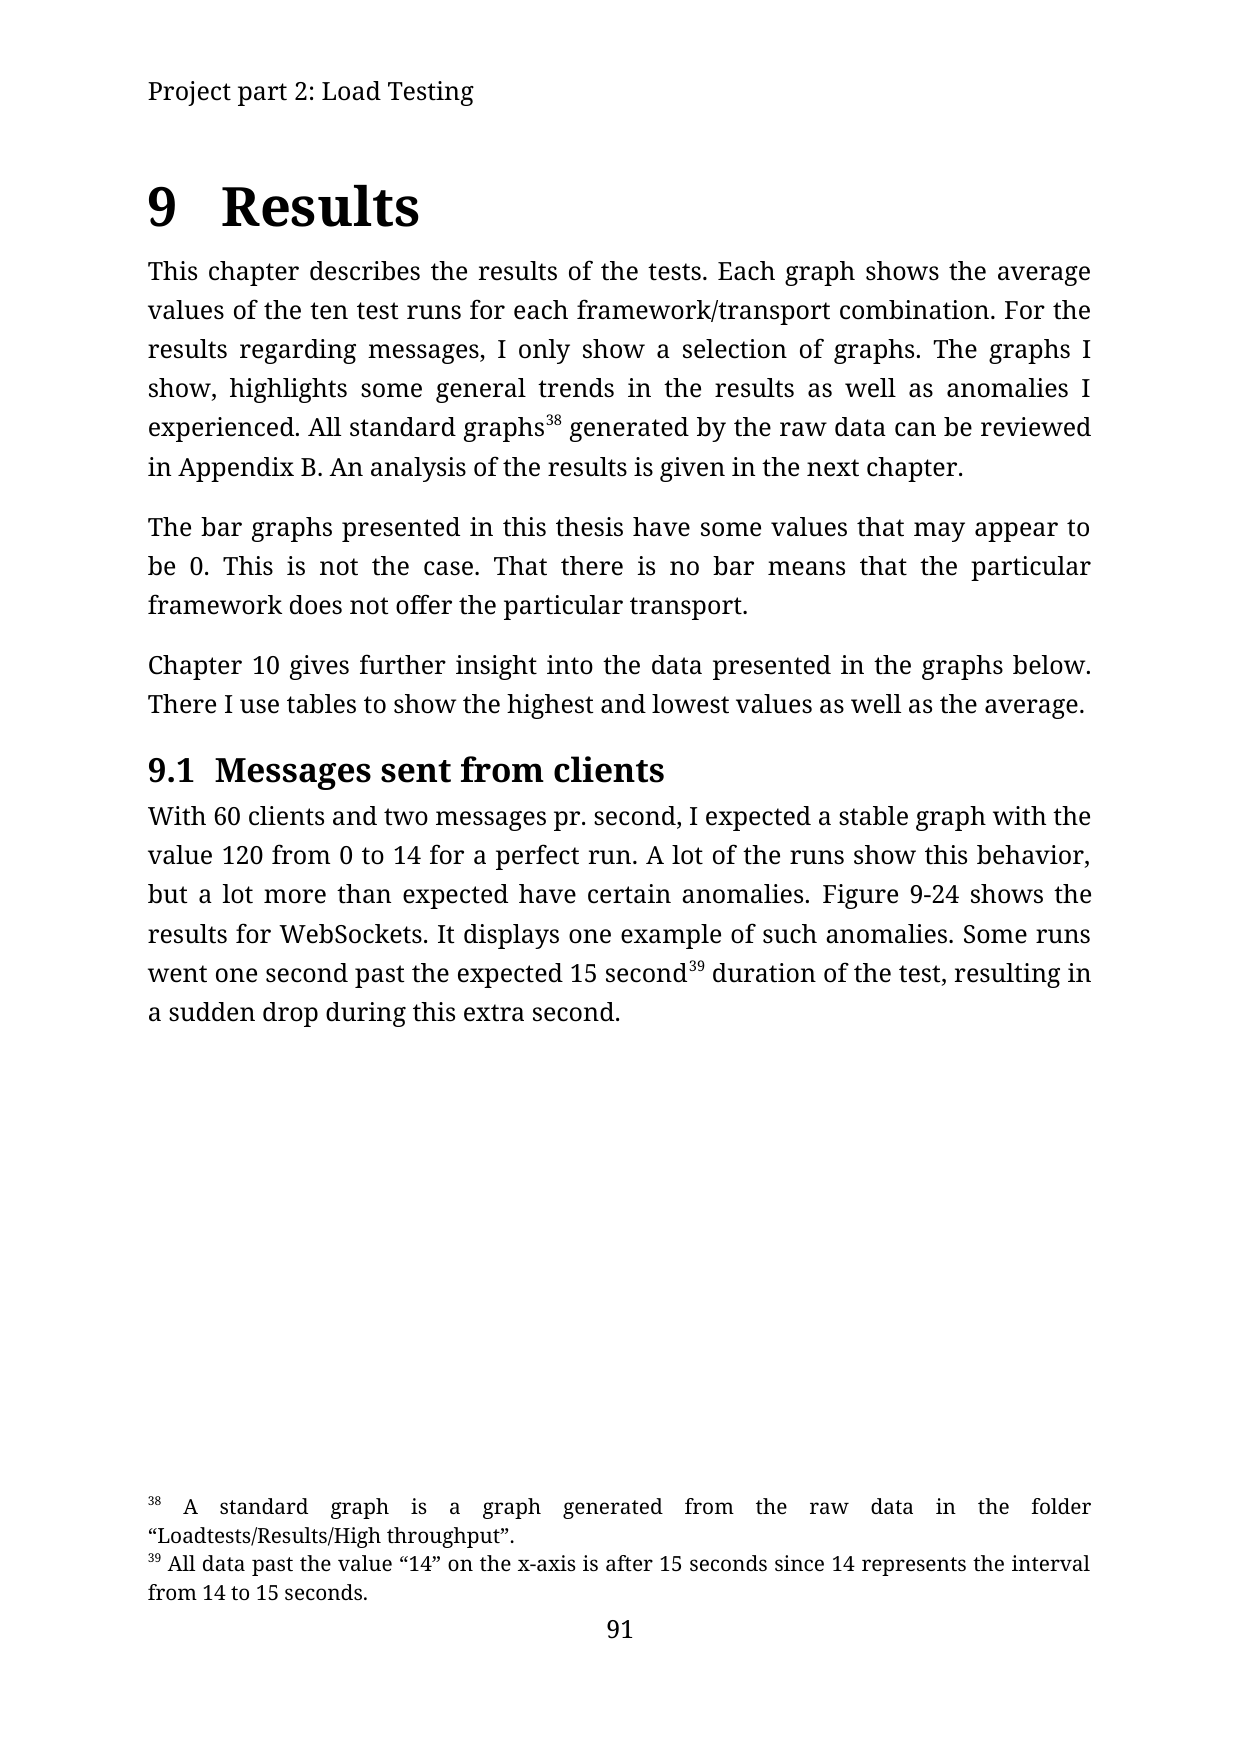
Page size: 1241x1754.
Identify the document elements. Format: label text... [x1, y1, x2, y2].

text This chapter describes the results of the tests. Each graph shows the average values of the ten test runs for each framework/transport combination. For the results regarding messages, I only show a selection of graphs. The graphs I show, highlights some general trends in the results as well as anomalies I experienced. All standard graphs generated by the raw data can be reviewed in Appendix B. An analysis of the results is given in the next chapter. [148, 253, 1092, 483]
subtitle Results [148, 168, 1092, 242]
subtitle Messages sent from clients [148, 747, 1092, 792]
text The bar graphs presented in this thesis have some values that may appear to be 0. This is not the case. That there is no bar means that the particular framework does not offer the particular transport. [148, 509, 1092, 622]
text Chapter 10 gives further insight into the data presented in the graphs below. There I use tables to show the highest and lowest values as well as the average. [148, 647, 1092, 721]
